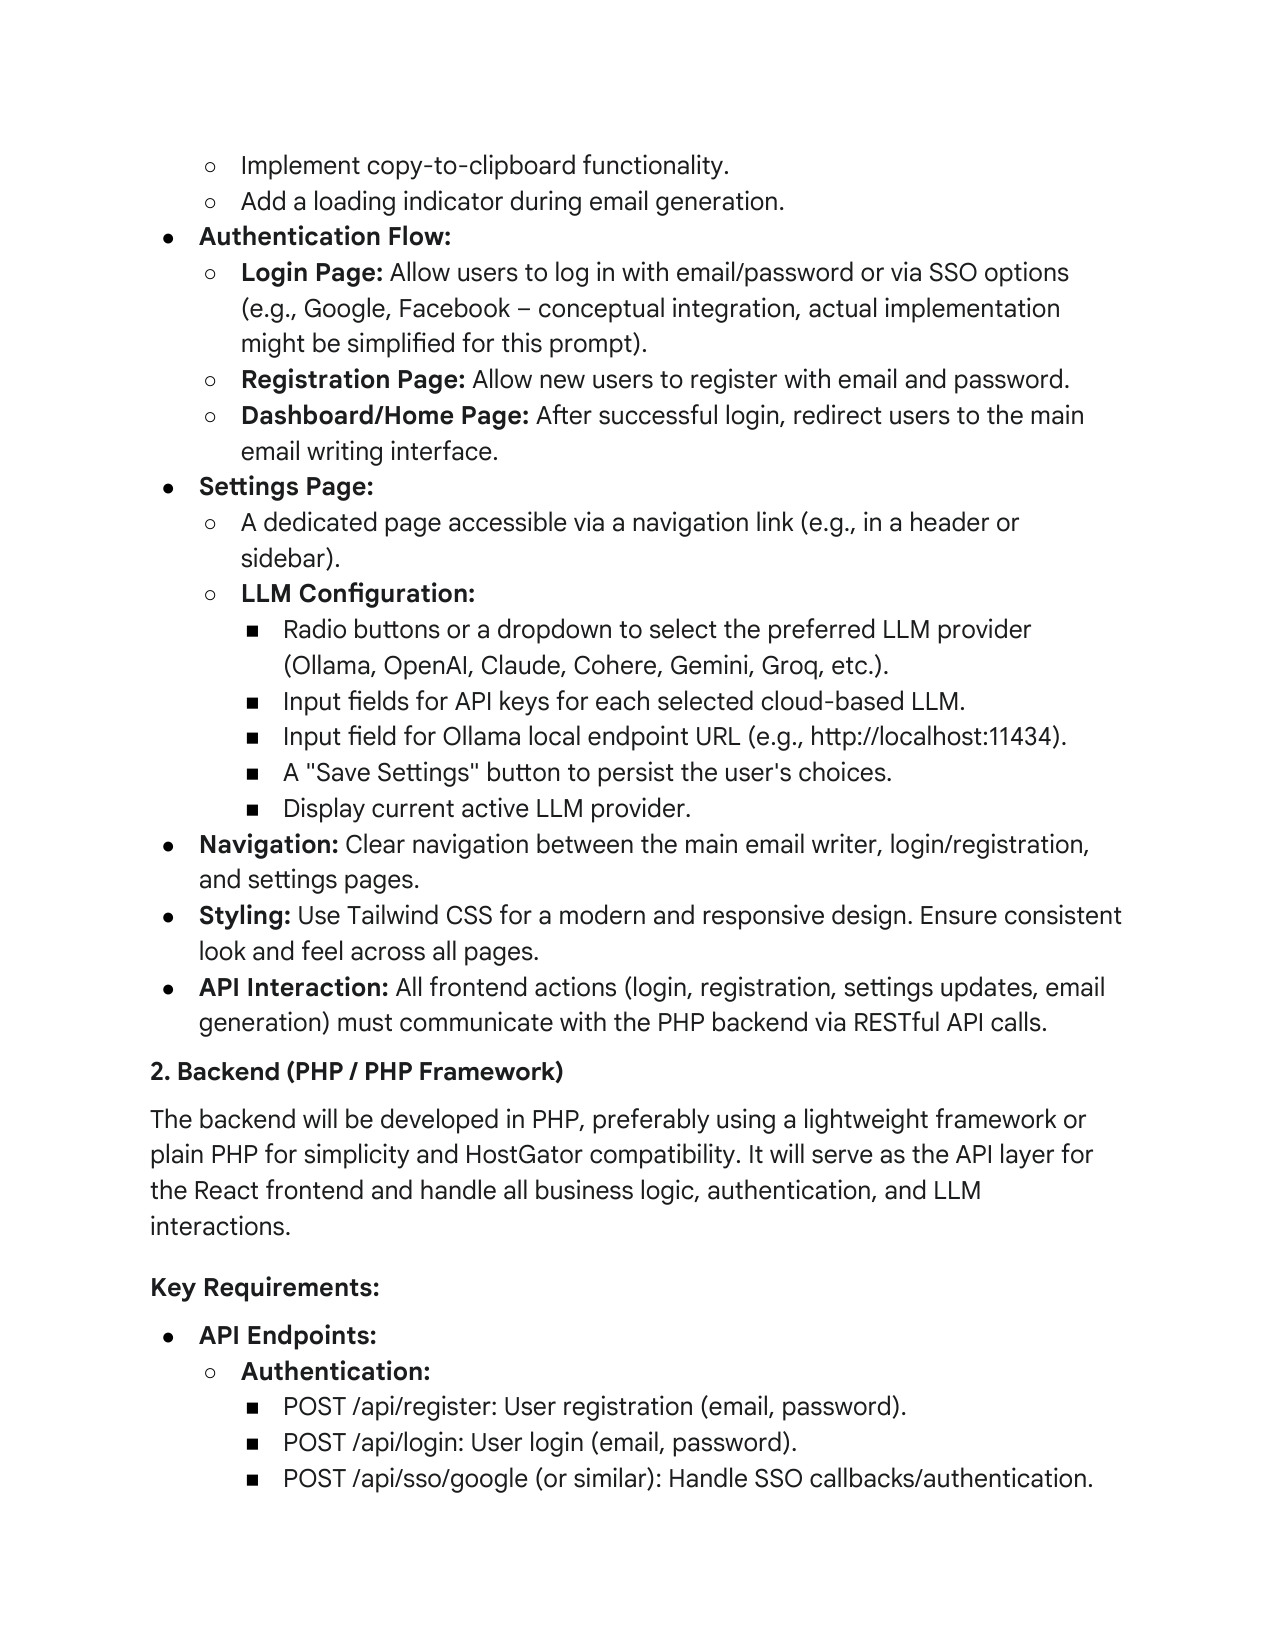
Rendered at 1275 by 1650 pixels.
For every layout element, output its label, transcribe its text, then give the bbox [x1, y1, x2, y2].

list POST /api/login: User login (email, password). [245, 1427, 1125, 1459]
list Add a loading indicator during email generation. [203, 186, 1125, 217]
list Display current active LLM provider. [245, 793, 1125, 824]
subtitle 2. Backend (PHP / PHP Framework) [150, 1056, 1125, 1087]
list Input fields for API keys for each selected cloud-based LLM. [245, 686, 1125, 717]
list Settings Page: [161, 472, 1125, 503]
text The backend will be developed in PHP, preferably using a lightweight framework or plain PHP for simplicity and HostGator compatibility. It will serve as the API layer for the React frontend and handle all business logic, authentication, and LLM interactions. [150, 1104, 1125, 1242]
text Key Requirements: [150, 1272, 1125, 1303]
list LLM Configuration: [203, 579, 1125, 610]
list Styling: Use Tailwind CSS for a modern and responsive design. Ensure consistent look and feel across all pages. [161, 900, 1125, 967]
list Authentication: [203, 1356, 1125, 1387]
list POST /api/sso/google (or similar): Handle SSO callbacks/authentication. [245, 1463, 1125, 1494]
list Dashboard/Home Page: After successful login, redirect users to the main email writing interface. [203, 400, 1125, 467]
list A "Save Settings" button to persist the user's choices. [245, 757, 1125, 789]
list Input field for Ollama local endpoint URL (e.g., http://localhost:11434). [245, 722, 1125, 753]
list API Interaction: All frontend actions (login, registration, settings updates, email generation) must communicate with the PHP backend via RESTful API calls. [161, 972, 1125, 1039]
list API Endpoints: [161, 1320, 1125, 1351]
list Registration Page: Allow new users to register with email and password. [203, 364, 1125, 396]
list A dedicated page accessible via a navigation link (e.g., in a header or sidebar). [203, 507, 1125, 574]
list Radio buttons or a dropdown to select the preferred LLM provider (Ollama, OpenAI, Claude, Cohere, Gemini, Groq, etc.). [245, 614, 1125, 682]
list Login Page: Allow users to log in with email/password or via SSO options (e.g., Google, Facebook – conceptual integration, actual implementation might be simplified for this prompt). [203, 257, 1125, 360]
list Authentication Flow: [161, 221, 1125, 253]
list Navigation: Clear navigation between the main email writer, login/registration, and settings pages. [161, 829, 1125, 896]
list POST /api/register: User registration (email, password). [245, 1392, 1125, 1423]
list Implement copy-to-clipboard functionality. [203, 150, 1125, 181]
